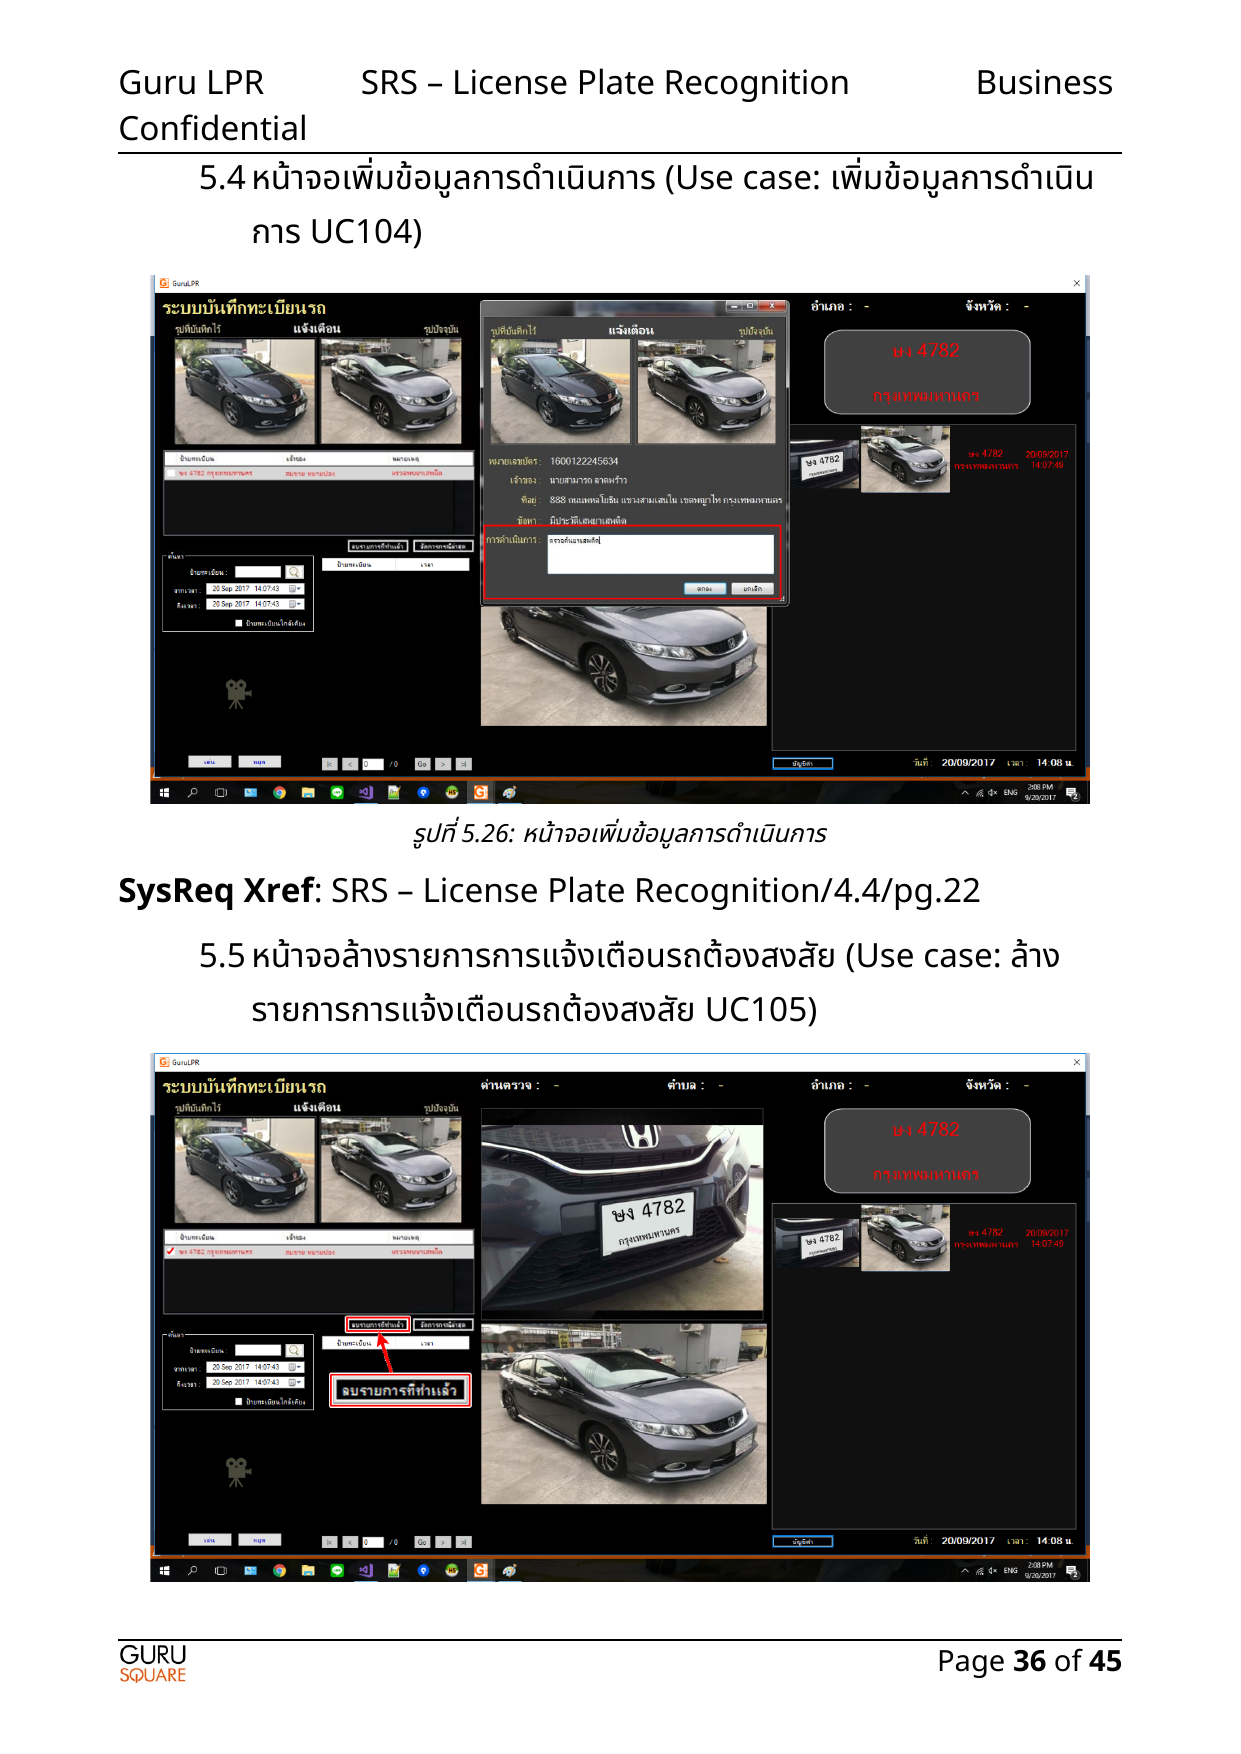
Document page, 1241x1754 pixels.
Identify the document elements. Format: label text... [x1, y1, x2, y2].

subtitle หน้าจอล้างรายการการแจ้งเตือนรถต้องสงสัย (Use case: ล้างรายการการแจ้งเตือนรถต้องสงสัย UC105) [199, 932, 1122, 1037]
picture [150, 1053, 1090, 1582]
picture [150, 275, 1090, 804]
text SysReq Xref: SRS – License Plate Recognition/4.4/pg.17 [118, 866, 1122, 912]
subtitle หน้าจอเพิ่มข้อมูลการดำเนินการ (Use case: เพิ่มข้อมูลการดำเนินการ UC104) [199, 154, 1122, 258]
picture [118, 1642, 188, 1684]
